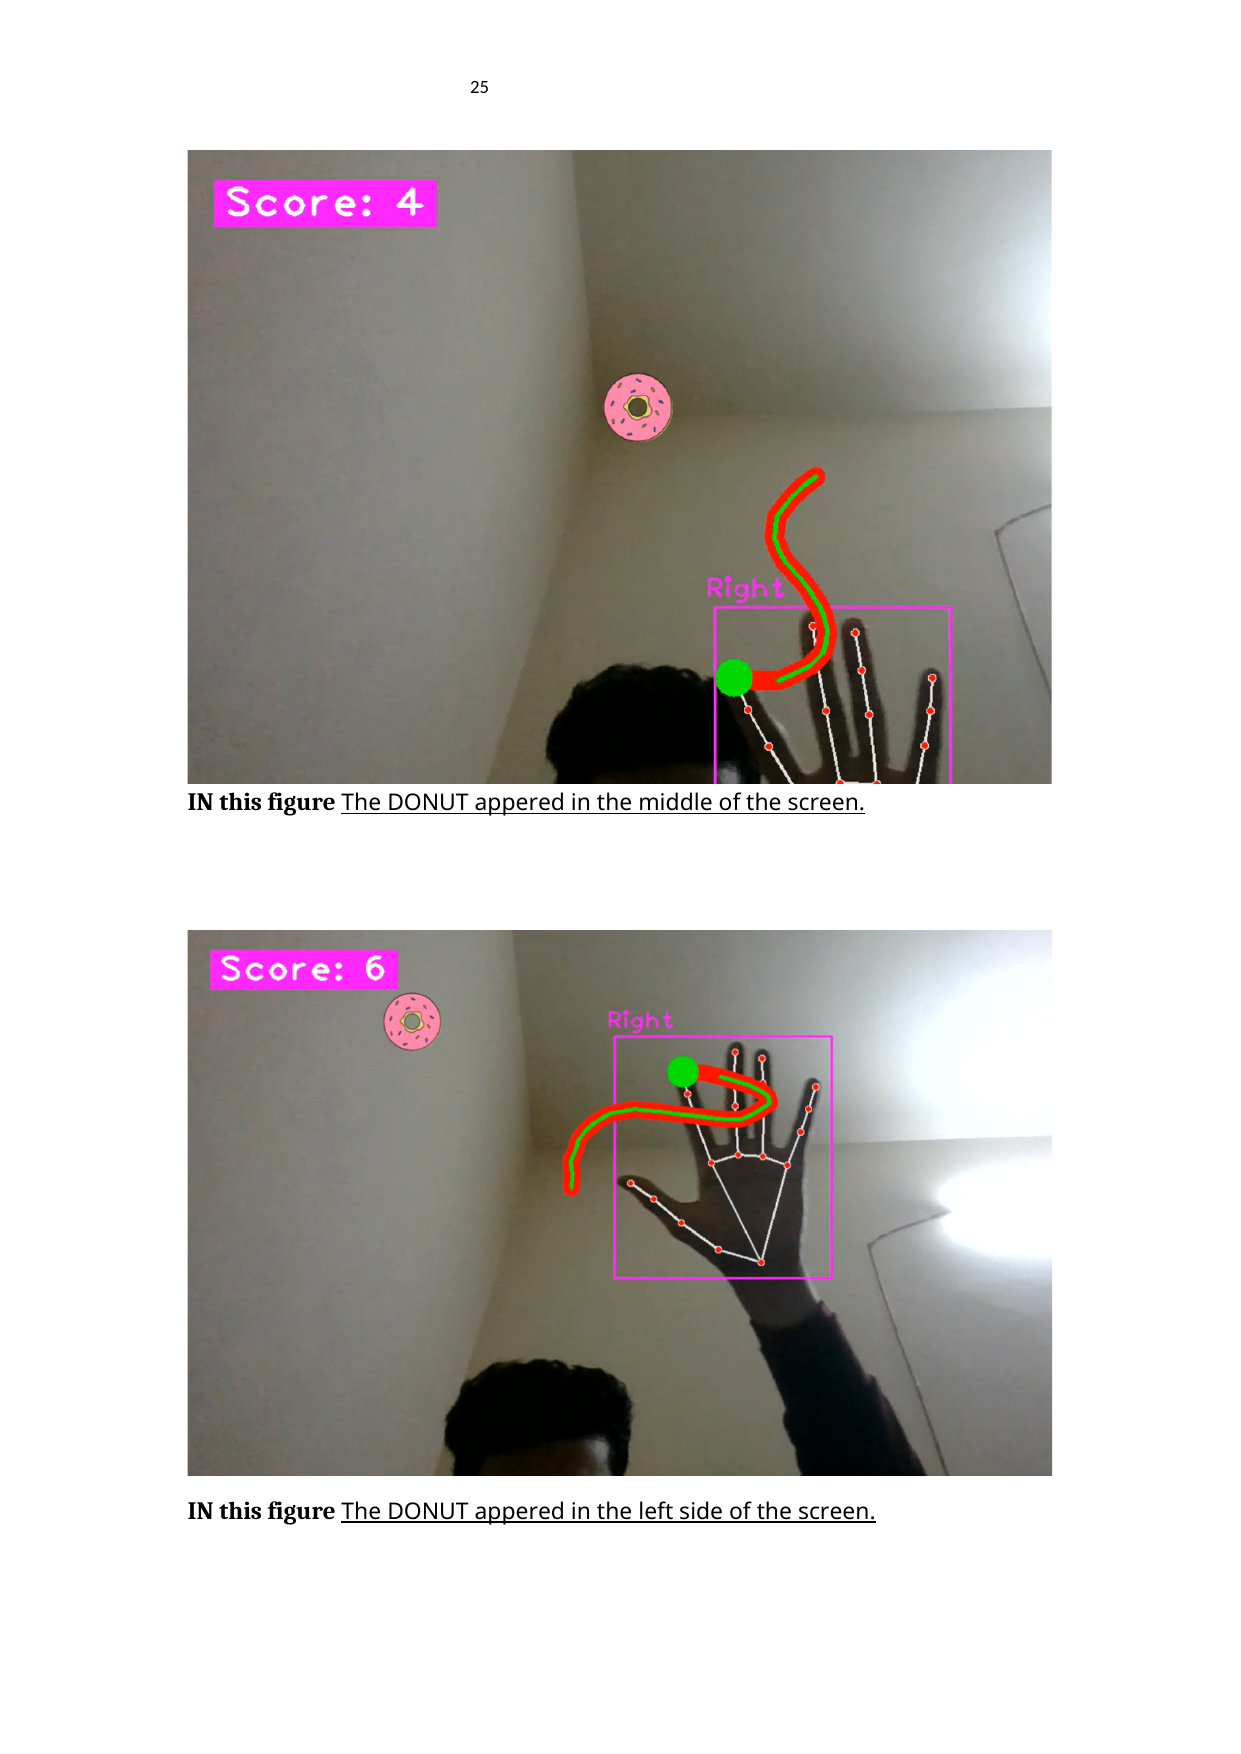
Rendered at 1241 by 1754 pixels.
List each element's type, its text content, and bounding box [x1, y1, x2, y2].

list IN this figure The DONUT appered in the left side of the screen. [187, 1495, 1053, 1526]
picture [187, 150, 1052, 784]
picture [187, 930, 1053, 1476]
